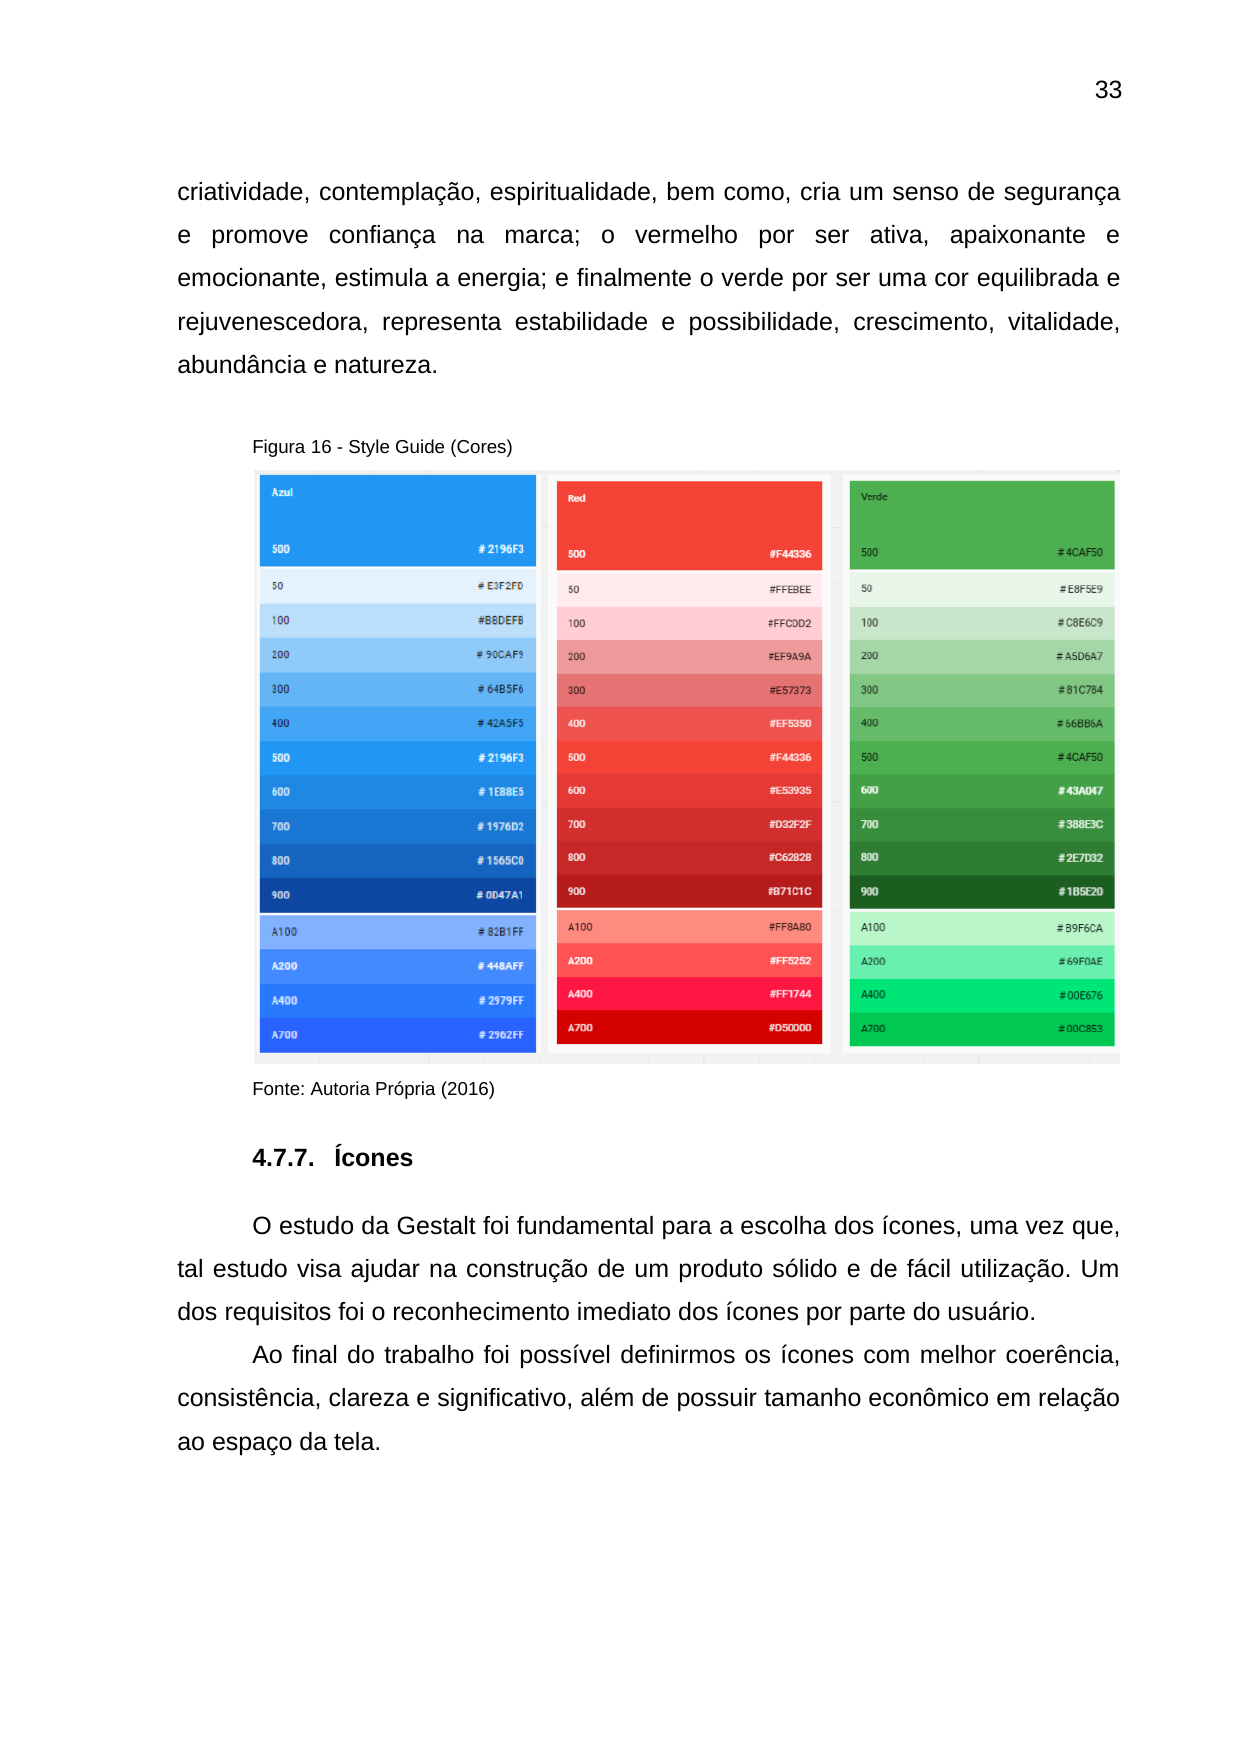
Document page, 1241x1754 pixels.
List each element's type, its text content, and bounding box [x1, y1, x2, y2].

text O estudo da Gestalt foi fundamental para a escolha dos ícones, uma vez que, tal estudo visa ajudar na construção de um produto sólido e de fácil utilização. Um dos requisitos foi o reconhecimento imediato dos ícones por parte do usuário. [177, 1211, 1122, 1326]
picture [254, 470, 1120, 1064]
list Ícones [252, 1143, 1122, 1171]
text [177, 177, 1122, 378]
text Ao final do trabalho foi possível definirmos os ícones com melhor coerência, consistência, clareza e significativo, além de possuir tamanho econômico em relação ao espaço da tela. [177, 1340, 1122, 1455]
